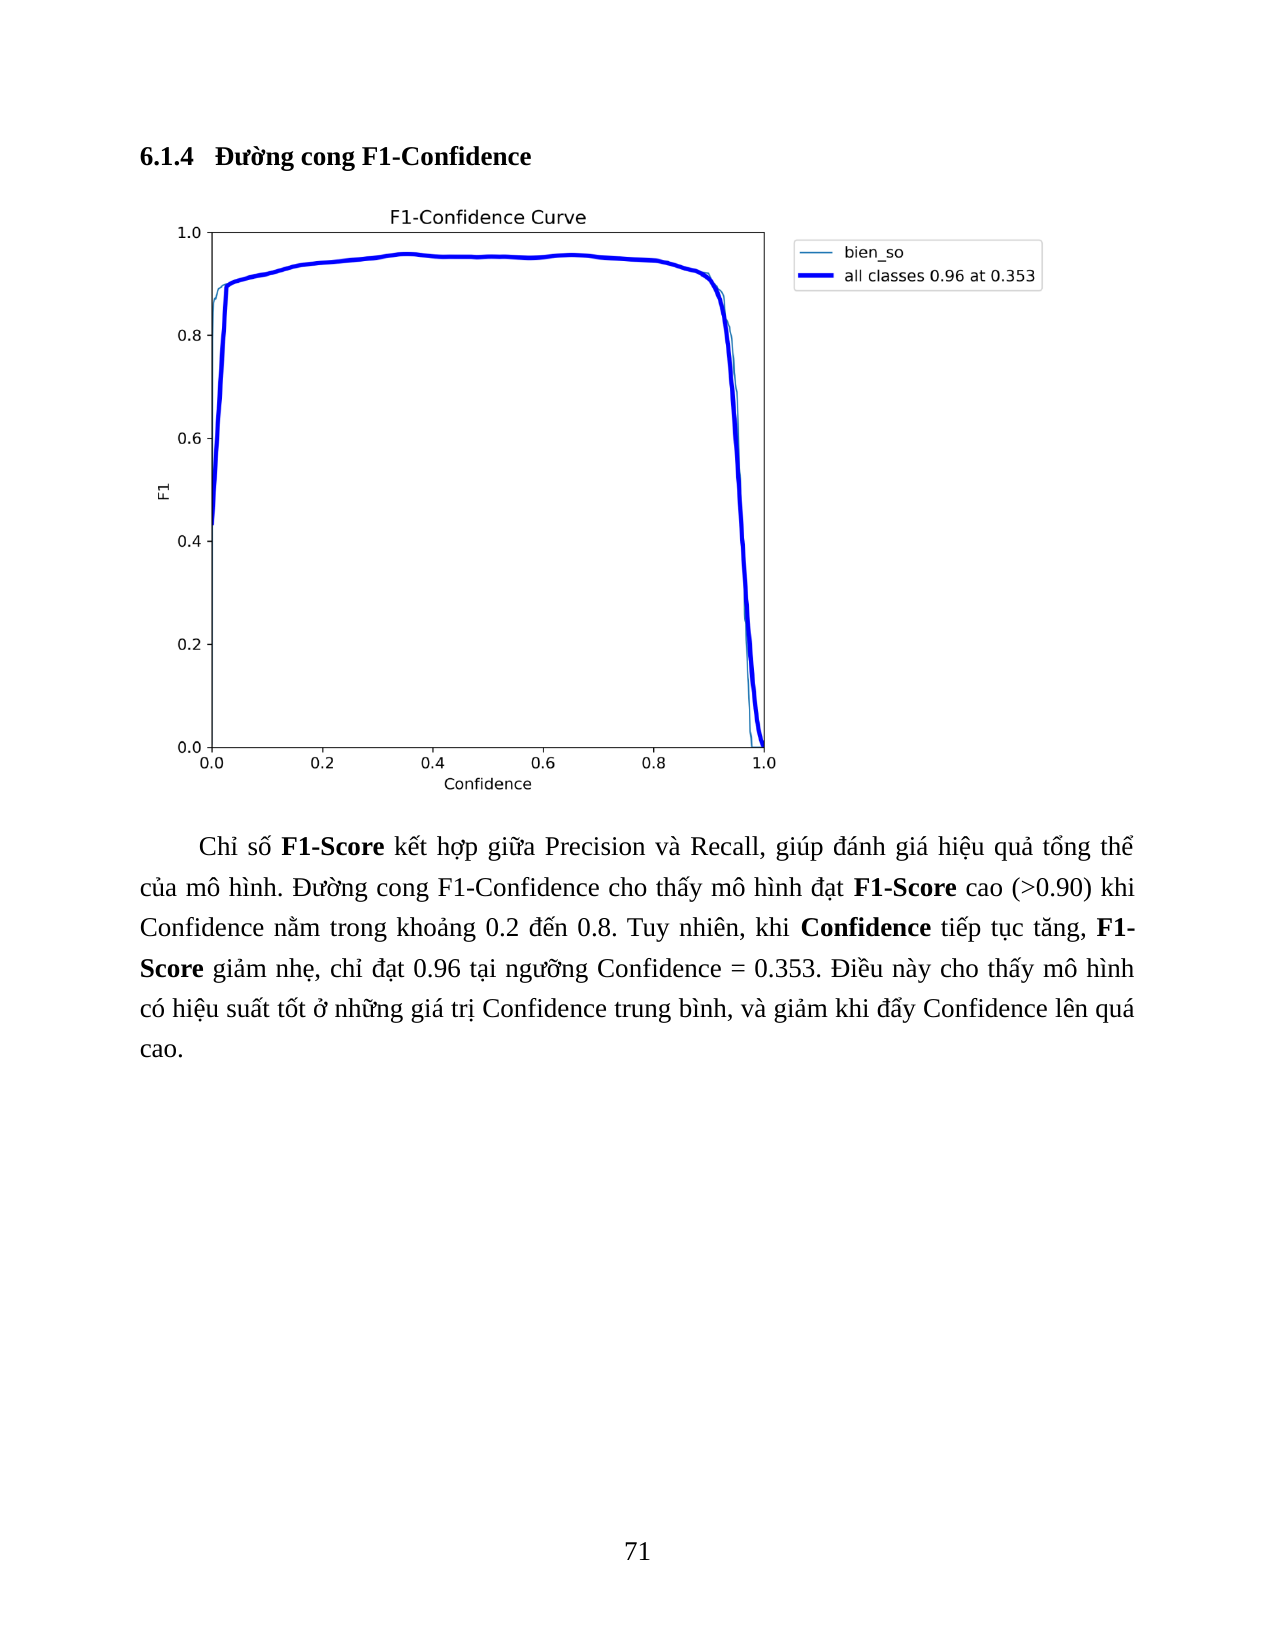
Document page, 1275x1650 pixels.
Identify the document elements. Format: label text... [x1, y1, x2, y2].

picture [139, 192, 1064, 809]
subtitle Đường cong F1-Confidence [139, 139, 1135, 171]
text Chỉ số F1-Score kết hợp giữa Precision và Recall, giúp đánh giá hiệu quả tổng thể của mô hình. Đường cong F1-Confidence cho thấy mô hình đạt F1-Score cao (>0.90) khi Confidence nằm trong khoảng 0.2 đến 0.8. Tuy nhiên, khi Confidence tiếp tục tăng, F1-Score giảm nhẹ, chỉ đạt 0.96 tại ngưỡng Confidence = 0.353. Điều này cho thấy mô hình có hiệu suất tốt ở những giá trị Confidence trung bình, và giảm khi đẩy Confidence lên quá cao. [139, 830, 1135, 1064]
